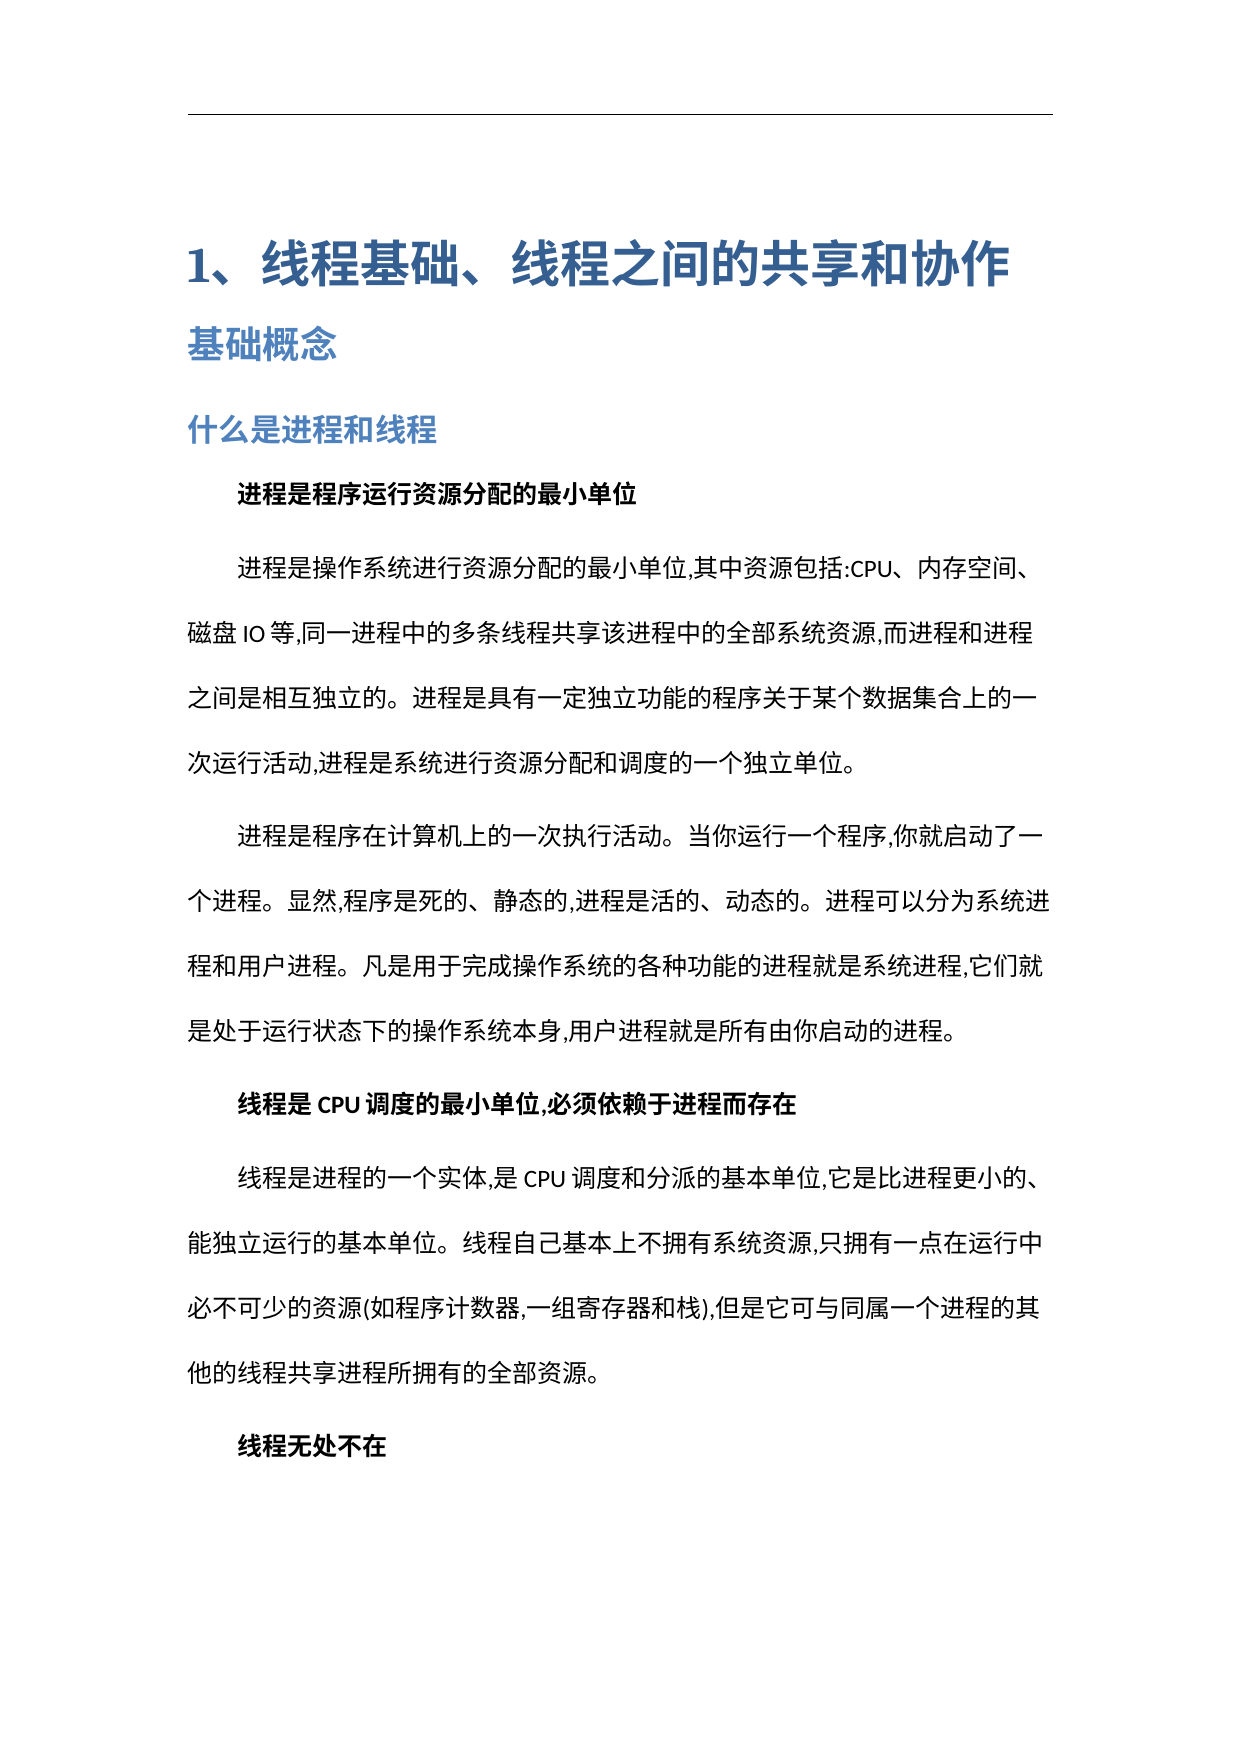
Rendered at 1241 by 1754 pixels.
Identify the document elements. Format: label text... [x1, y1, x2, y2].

subtitle 1、线程基础、线程之间的共享和协作 [187, 212, 1053, 309]
text 线程无处不在 [187, 1412, 1053, 1477]
text 线程是进程的一个实体,是CPU调度和分派的基本单位,它是比进程更小的、能独立运行的基本单位。线程自己基本上不拥有系统资源,只拥有一点在运行中必不可少的资源(如程序计数器,一组寄存器和栈),但是它可与同属一个进程的其他的线程共享进程所拥有的全部资源。 [187, 1144, 1053, 1404]
subtitle 基础概念 [187, 309, 1053, 374]
text 进程是操作系统进行资源分配的最小单位,其中资源包括:CPU、内存空间、磁盘IO等,同一进程中的多条线程共享该进程中的全部系统资源,而进程和进程之间是相互独立的。进程是具有一定独立功能的程序关于某个数据集合上的一次运行活动,进程是系统进行资源分配和调度的一个独立单位。 [187, 534, 1053, 794]
text 进程是程序运行资源分配的最小单位 [187, 460, 1053, 525]
text 线程是CPU调度的最小单位,必须依赖于进程而存在 [187, 1070, 1053, 1135]
subtitle 什么是进程和线程 [187, 395, 1053, 460]
text 进程是程序在计算机上的一次执行活动。当你运行一个程序,你就启动了一个进程。显然,程序是死的、静态的,进程是活的、动态的。进程可以分为系统进程和用户进程。凡是用于完成操作系统的各种功能的进程就是系统进程,它们就是处于运行状态下的操作系统本身,用户进程就是所有由你启动的进程。 [187, 802, 1053, 1062]
